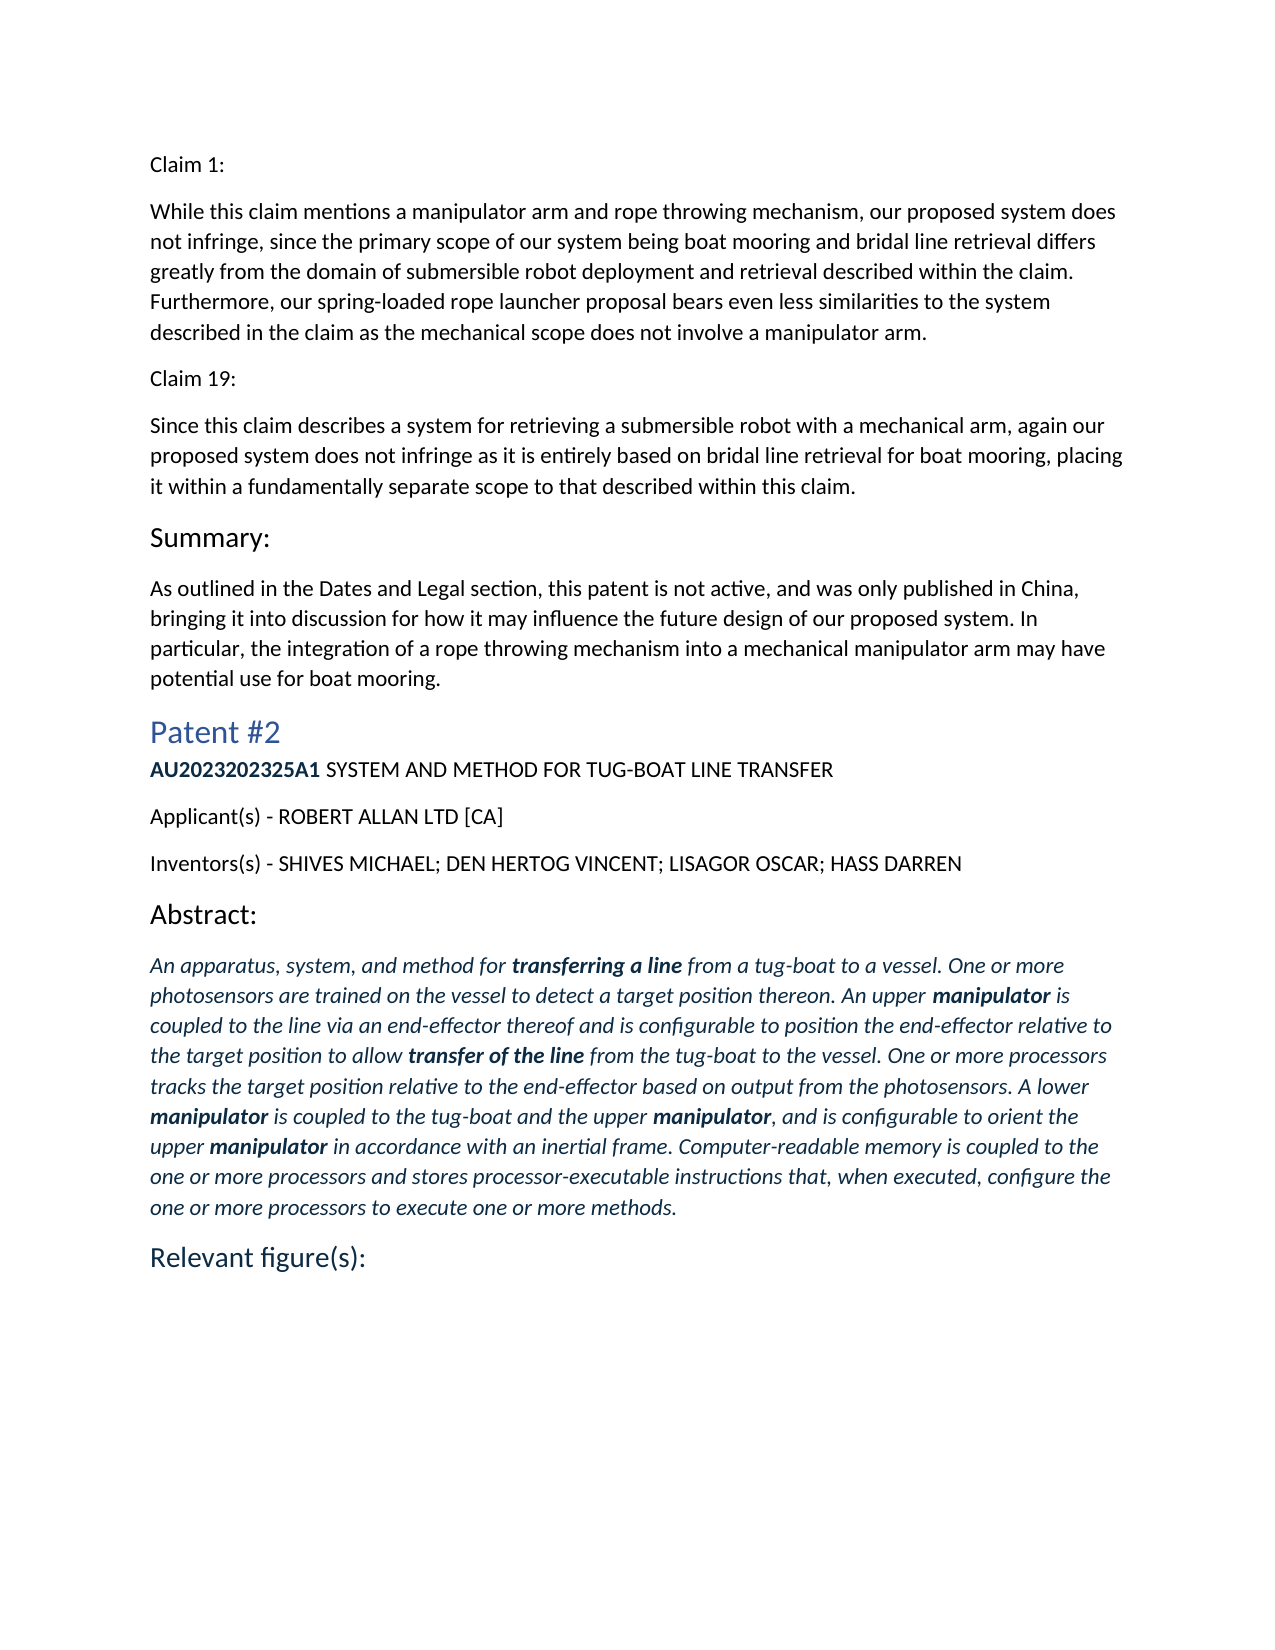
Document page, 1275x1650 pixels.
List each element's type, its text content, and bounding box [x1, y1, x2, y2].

text An apparatus, system, and method for transferring a line from a tug-boat to a vessel. One or more photosensors are trained on the vessel to detect a target position thereon. An upper manipulator is coupled to the line via an end-effector thereof and is configurable to position the end-effector relative to the target position to allow transfer of the line from the tug-boat to the vessel. One or more processors tracks the target position relative to the end-effector based on output from the photosensors. A lower manipulator is coupled to the tug-boat and the upper manipulator, and is configurable to orient the upper manipulator in accordance with an inertial frame. Computer-readable memory is coupled to the one or more processors and stores processor-executable instructions that, when executed, configure the one or more processors to execute one or more methods. [150, 951, 1125, 1221]
text AU2023202325A1 SYSTEM AND METHOD FOR TUG-BOAT LINE TRANSFER [150, 755, 1125, 783]
text Abstract: [150, 896, 1125, 932]
text Relevant figure(s): [150, 1239, 1125, 1275]
text Since this claim describes a system for retrieving a submersible robot with a mechanical arm, again our proposed system does not infringe as it is entirely based on bridal line retrieval for boat mooring, placing it within a fundamentally separate scope to that described within this claim. [150, 411, 1125, 500]
text Claim 1: [150, 150, 1125, 178]
text Summary: [150, 519, 1125, 554]
text Applicant(s) - ROBERT ALLAN LTD [CA] [150, 802, 1125, 830]
text As outlined in the Dates and Legal section, this patent is not active, and was only published in China, bringing it into discussion for how it may influence the future design of our proposed system. In particular, the integration of a rope throwing mechanism into a mechanical manipulator arm may have potential use for boat mooring. [150, 574, 1125, 692]
text Inventors(s) - SHIVES MICHAEL; DEN HERTOG VINCENT; LISAGOR OSCAR; HASS DARREN [150, 849, 1125, 877]
text Claim 19: [150, 364, 1125, 393]
text While this claim mentions a manipulator arm and rope throwing mechanism, our proposed system does not infringe, since the primary scope of our system being boat mooring and bridal line retrieval differs greatly from the domain of submersible robot deployment and retrieval described within the claim. Furthermore, our spring-loaded rope launcher proposal bears even less similarities to the system described in the claim as the mechanical scope does not involve a manipulator arm. [150, 197, 1125, 346]
subtitle Patent #2 [150, 711, 1125, 752]
